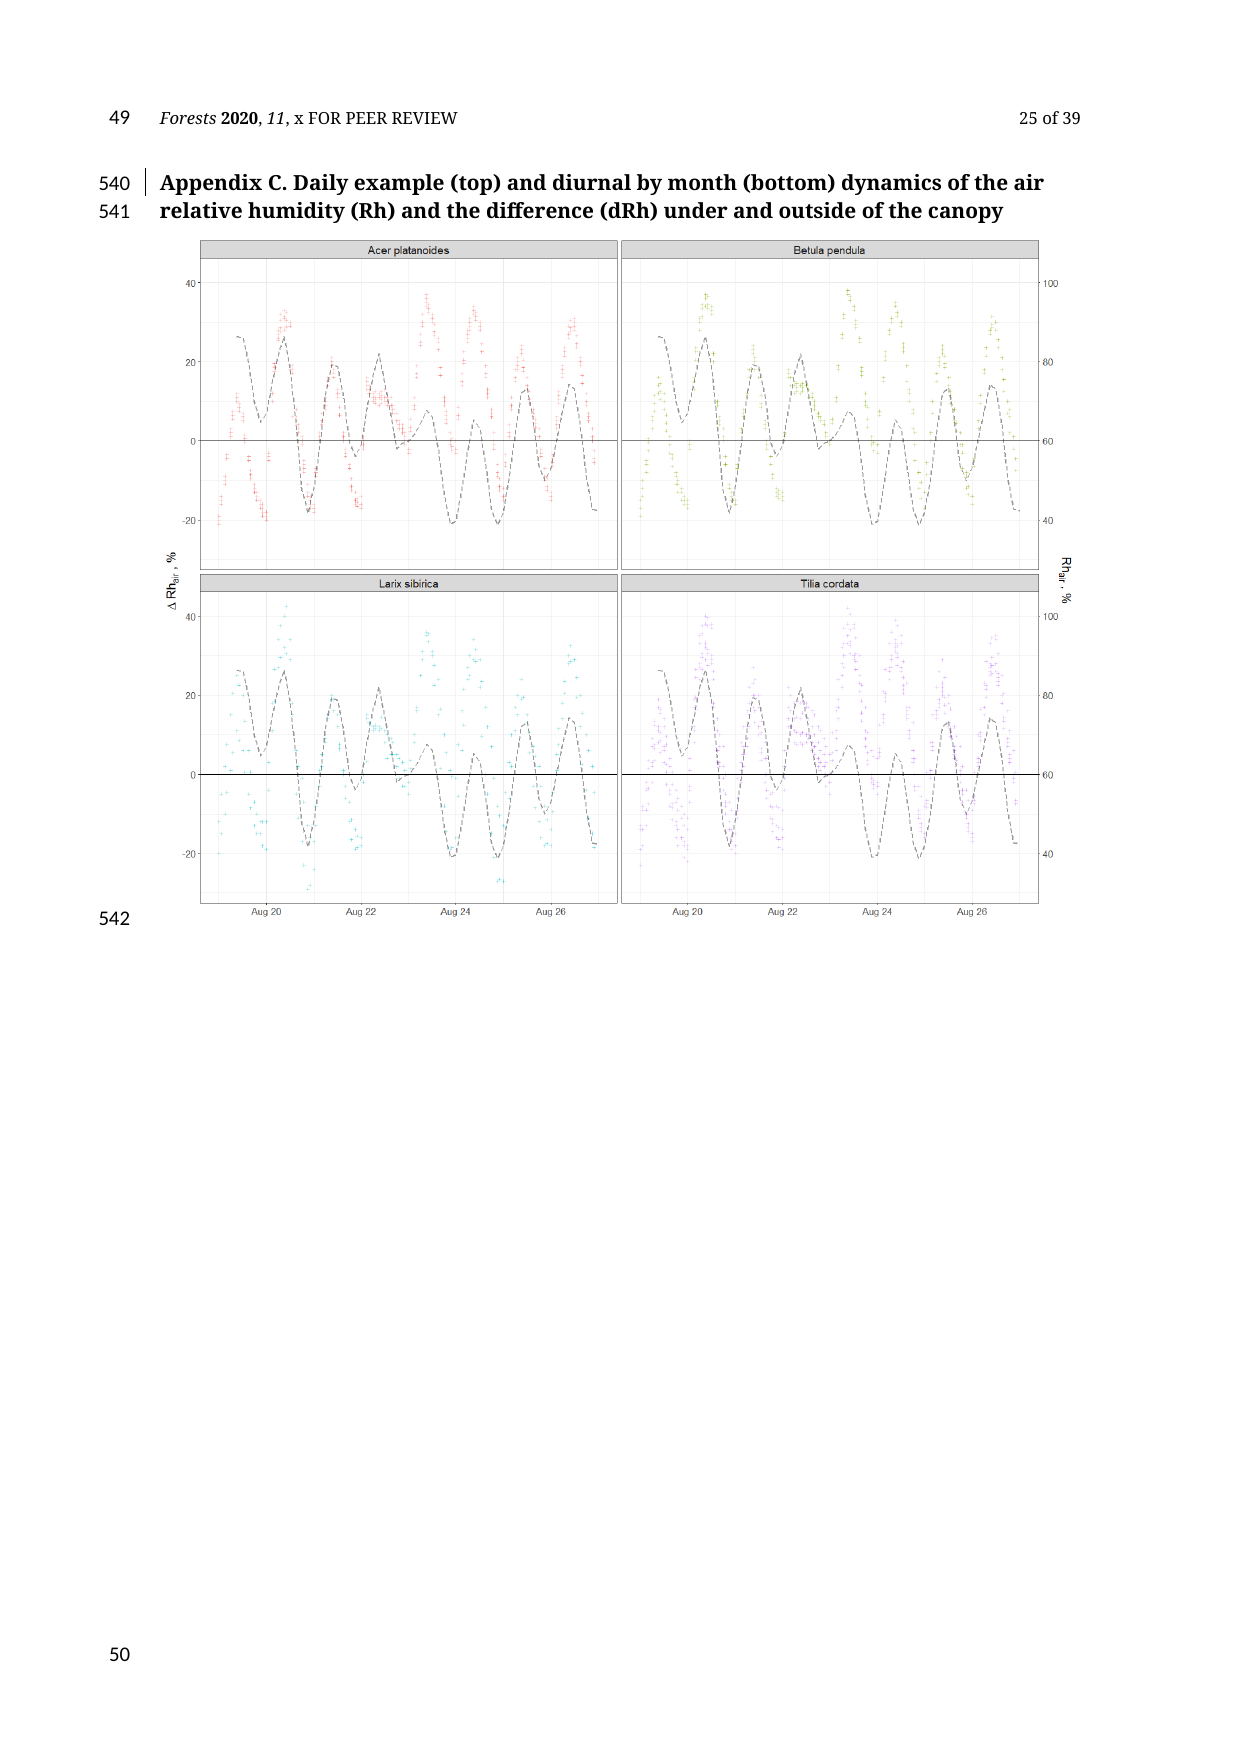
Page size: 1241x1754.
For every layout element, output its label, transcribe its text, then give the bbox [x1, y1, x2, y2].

picture [161, 237, 1079, 925]
subtitle Appendix C. Daily example (top) and diurnal by month (bottom) dynamics of the air relative humidity (Rh) and the difference (dRh) under and outside of the canopy [159, 168, 1081, 224]
